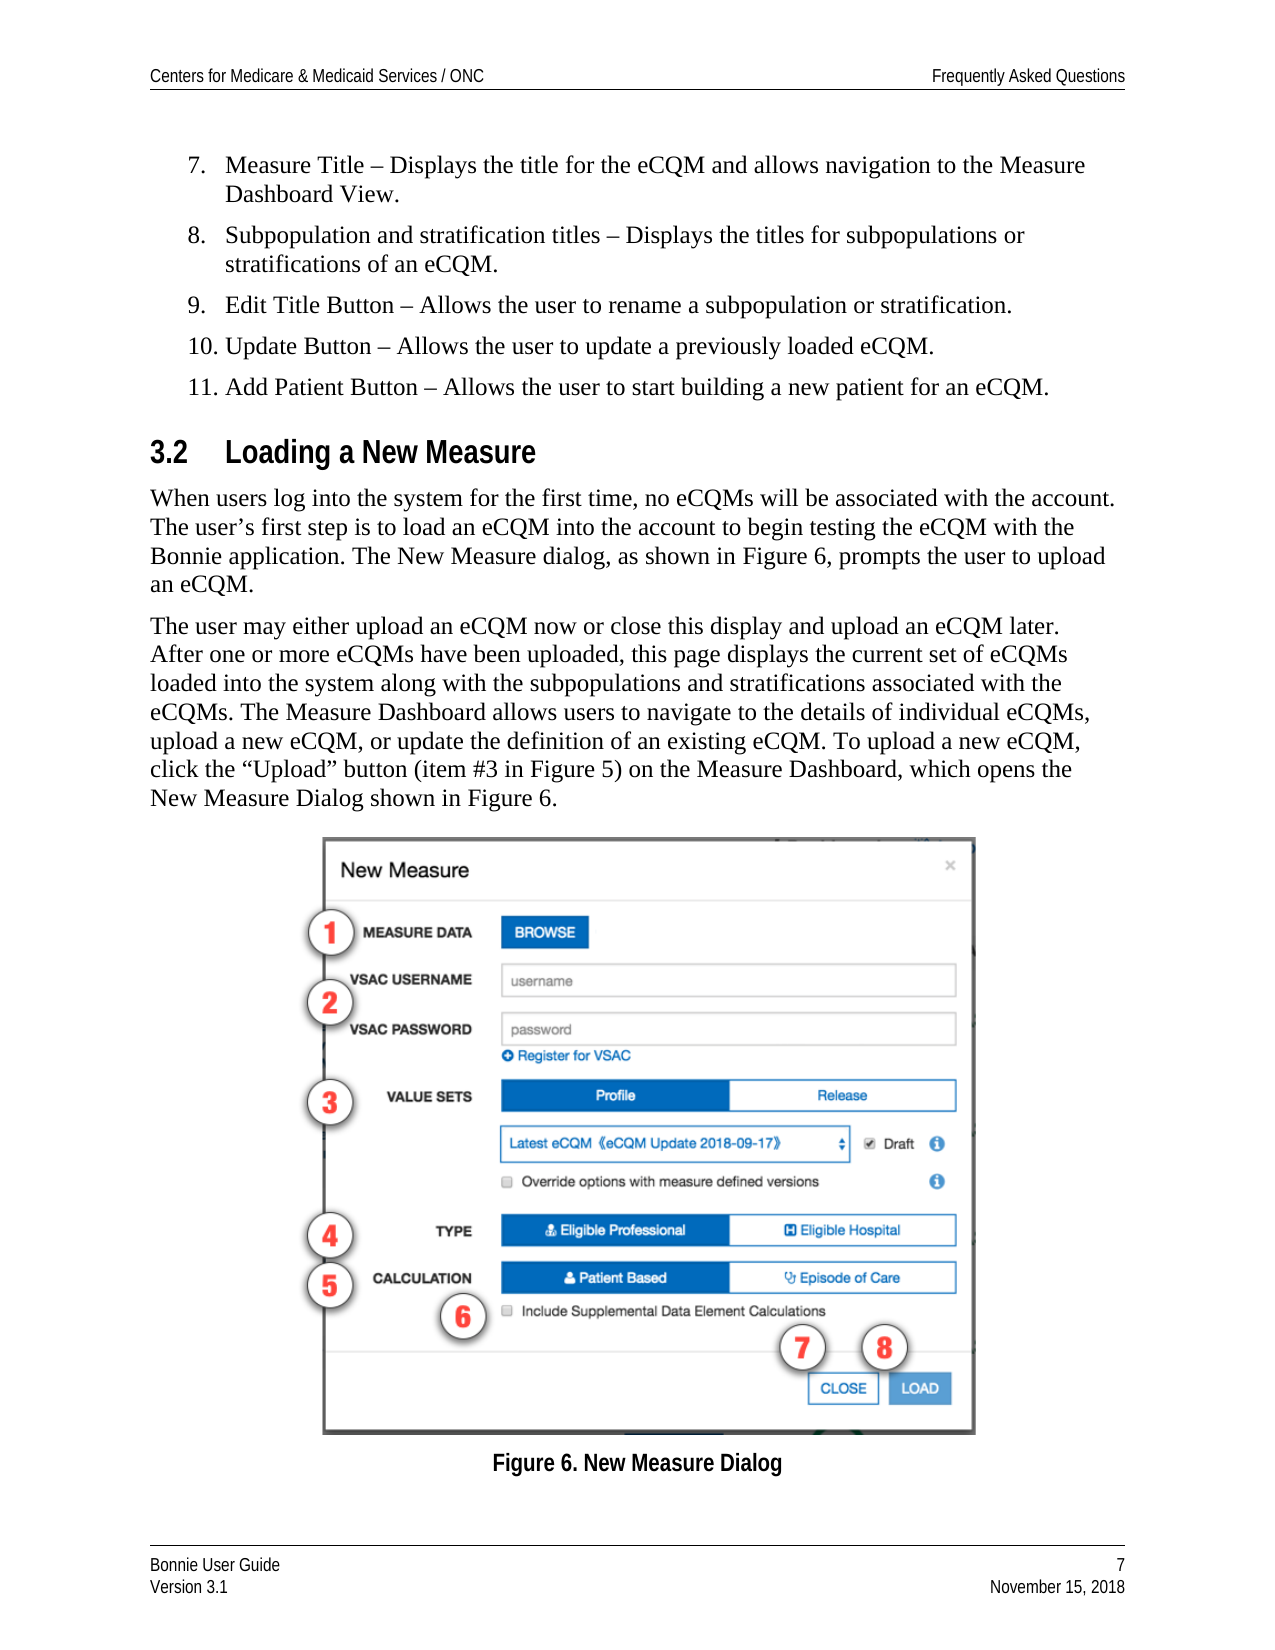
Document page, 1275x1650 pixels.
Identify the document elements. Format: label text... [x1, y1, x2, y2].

list Measure Title – Displays the title for the eCQM and allows navigation to the Measure Dashboard View. [187, 150, 1125, 207]
picture [297, 837, 978, 1435]
text Figure 6. New Measure Dialog [150, 1447, 1125, 1476]
list Subpopulation and stratification titles – Displays the titles for subpopulations or stratifications of an eCQM. [187, 220, 1125, 277]
subtitle Loading a New Measure [150, 432, 1125, 471]
text When users log into the system for the first time, no eCQMs will be associated with the account. The user’s first step is to load an eCQM into the account to begin testing the eCQM with the Bonnie application. The New Measure dialog, as shown in Figure 6, prompts the user to upload an eCQM. [150, 483, 1125, 598]
text The user may either upload an eCQM now or close this display and upload an eCQM later. After one or more eCQMs have been uploaded, this page displays the current set of eCQMs loaded into the system along with the subpopulations and stratifications associated with the eCQMs. The Measure Dashboard allows users to navigate to the details of individual eCQMs, upload a new eCQM, or update the definition of an existing eCQM. To upload a new eCQM, click the “Upload” button (item #3 in Figure 5) on the Measure Dashboard, which opens the New Measure Dialog shown in Figure 6. [150, 611, 1125, 812]
list Add Patient Button – Allows the user to start building a new patient for an eCQM. [187, 372, 1125, 401]
list Update Button – Allows the user to update a previously loaded eCQM. [187, 331, 1125, 360]
list Edit Title Button – Allows the user to rename a subpopulation or stratification. [187, 290, 1125, 319]
